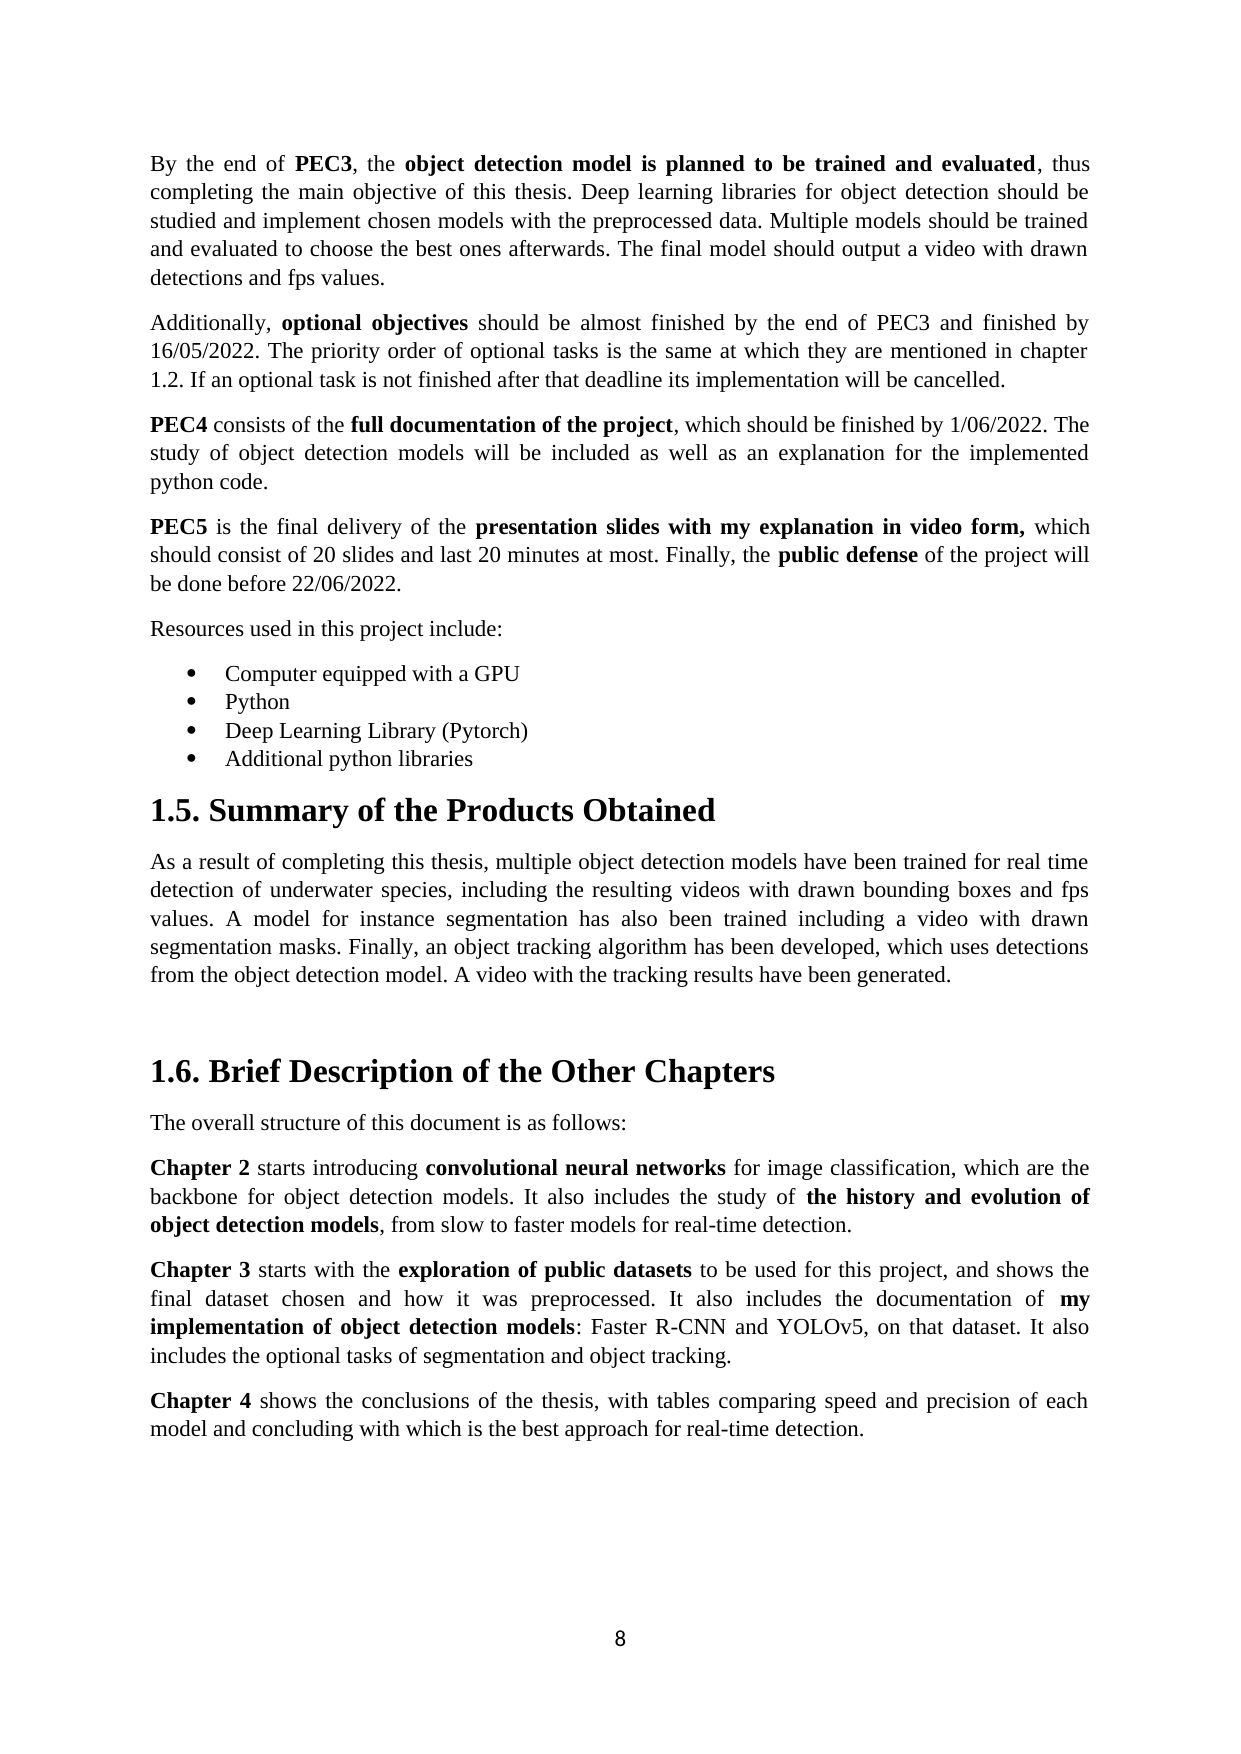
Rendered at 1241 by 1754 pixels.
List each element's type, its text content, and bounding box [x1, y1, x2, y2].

list Python [187, 688, 1090, 715]
text As a result of completing this thesis, multiple object detection models have been trained for real time detection of underwater species, including the resulting videos with drawn bounding boxes and fps values. A model for instance segmentation has also been trained including a video with drawn segmentation masks. Finally, an object tracking algorithm has been developed, which uses detections from the object detection model. A video with the tracking results have been generated. [150, 848, 1090, 988]
list Computer equipped with a GPU [187, 660, 1090, 686]
text The overall structure of this document is as follows: [150, 1109, 1090, 1136]
subtitle 1.6. Brief Description of the Other Chapters [150, 1052, 1090, 1090]
text PEC5 is the final delivery of the presentation slides with my explanation in video form, which should consist of 20 slides and last 20 minutes at most. Finally, the public defense of the project will be done before 22/06/2022. [150, 513, 1090, 596]
list Additional python libraries [187, 745, 1090, 772]
subtitle 1.5. Summary of the Products Obtained [150, 790, 1090, 829]
text Resources used in this project include: [150, 615, 1090, 641]
text Additionally, optional objectives should be almost finished by the end of PEC3 and finished by 16/05/2022. The priority order of optional tasks is the same at which they are mentioned in chapter 1.2. If an optional task is not finished after that deadline its implementation will be cancelled. [150, 309, 1090, 392]
text Chapter 2 starts introducing convolutional neural networks for image classification, which are the backbone for object detection models. It also includes the study of the history and evolution of object detection models, from slow to faster models for real-time detection. [150, 1154, 1090, 1238]
text PEC4 consists of the full documentation of the project, which should be finished by 1/06/2022. The study of object detection models will be included as well as an explanation for the implemented python code. [150, 411, 1090, 494]
text Chapter 4 shows the conclusions of the thesis, with tables comparing speed and precision of each model and concluding with which is the best approach for real-time detection. [150, 1387, 1090, 1442]
text Chapter 3 starts with the exploration of public datasets to be used for this project, and shows the final dataset chosen and how it was preprocessed. It also includes the documentation of my implementation of object detection models: Faster R-CNN and YOLOv5, on that dataset. It also includes the optional tasks of segmentation and object tracking. [150, 1256, 1090, 1368]
list Deep Learning Library (Pytorch) [187, 717, 1090, 743]
text By the end of PEC3, the object detection model is planned to be trained and evaluated, thus completing the main objective of this thesis. Deep learning libraries for object detection should be studied and implement chosen models with the preprocessed data. Multiple models should be trained and evaluated to choose the best ones afterwards. The final model should output a video with drawn detections and fps values. [150, 150, 1090, 290]
